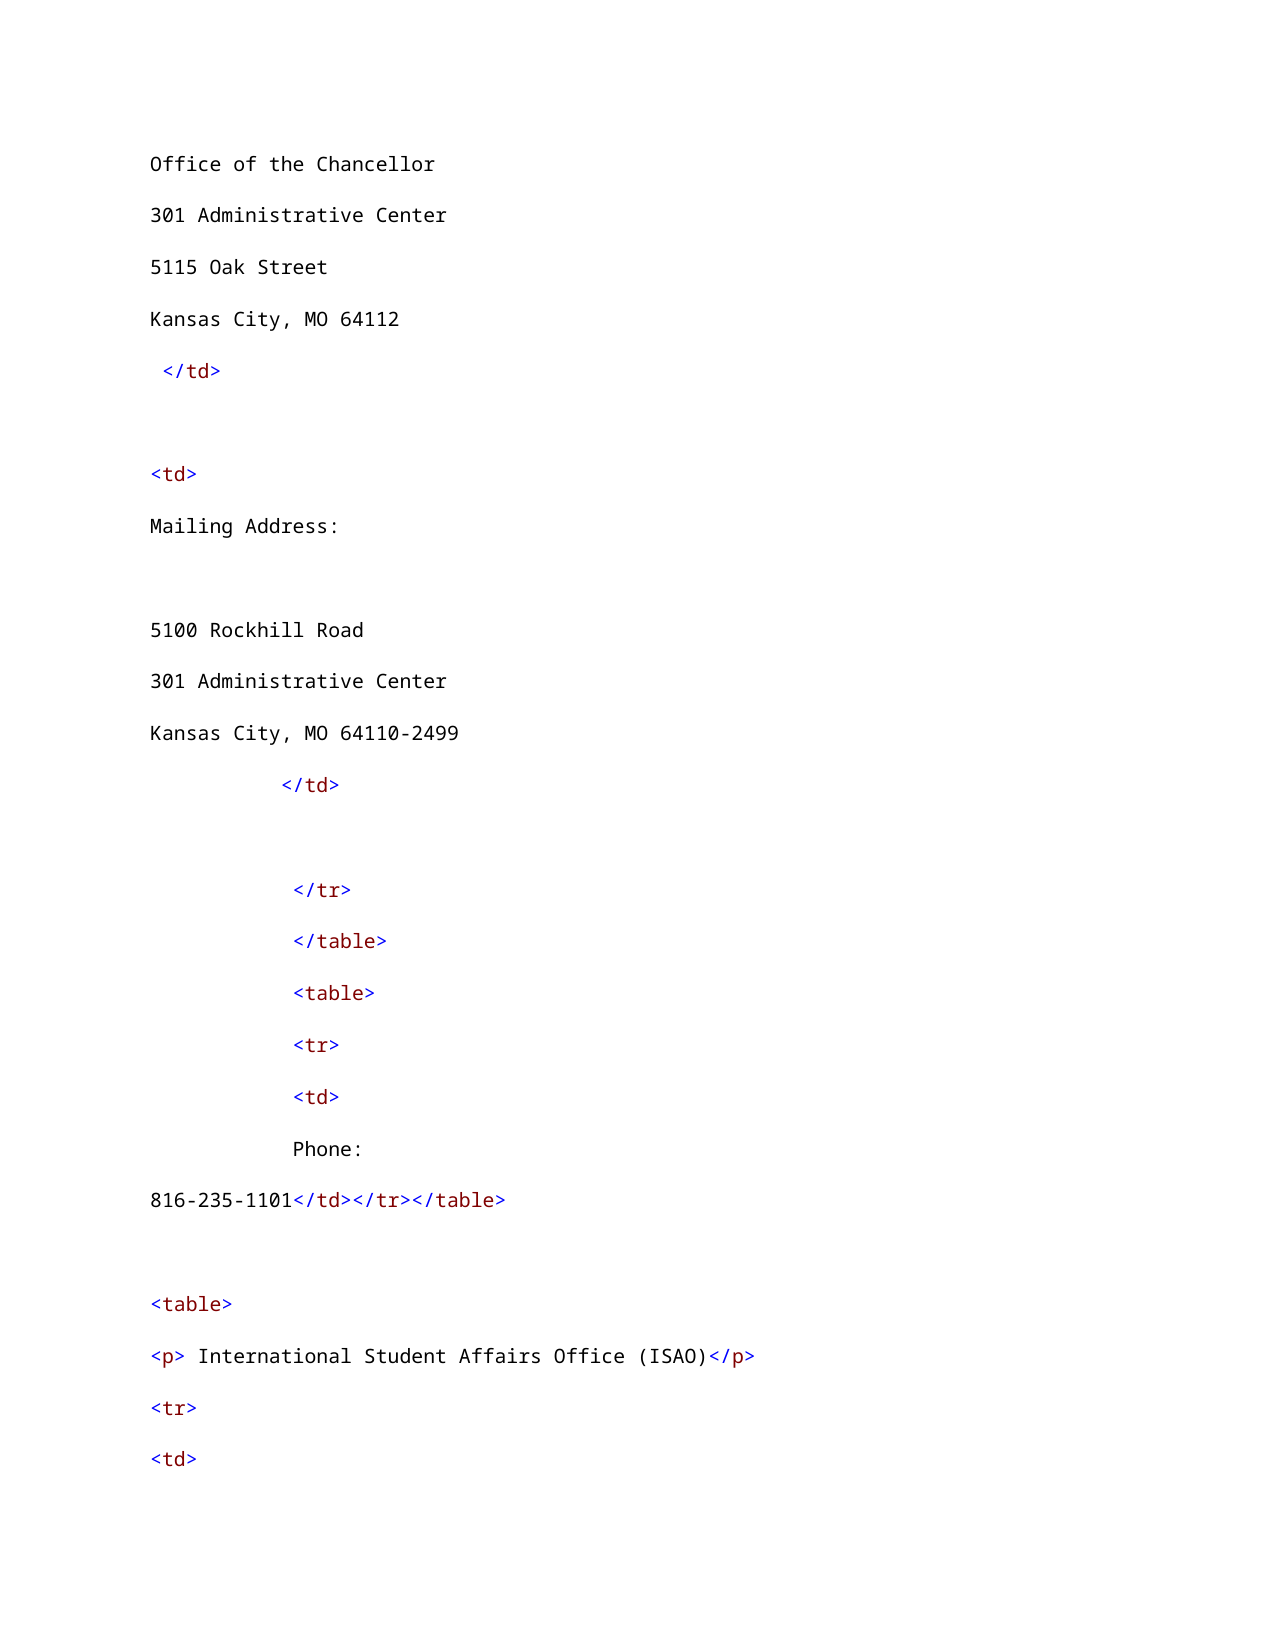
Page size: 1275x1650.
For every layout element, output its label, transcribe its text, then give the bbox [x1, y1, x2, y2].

text <tr> [150, 1394, 1125, 1421]
text </tr> [150, 876, 1125, 903]
text <p> International Student Affairs Office (ISAO)</p> [150, 1342, 1125, 1369]
text <td> [150, 461, 1125, 488]
text Kansas City, MO 64112 [150, 305, 1125, 332]
text Office of the Chancellor [150, 150, 1125, 177]
text <tr> [150, 1031, 1125, 1058]
text Phone: [150, 1135, 1125, 1162]
text 816-235-1101</td></tr></table> [150, 1187, 1125, 1214]
text 5100 Rockhill Road [150, 616, 1125, 643]
text <table> [150, 979, 1125, 1007]
text 301 Administrative Center [150, 668, 1125, 695]
text Kansas City, MO 64110-2499 [150, 719, 1125, 746]
text </td> [150, 771, 1125, 798]
text <table> [150, 1290, 1125, 1317]
text 5115 Oak Street [150, 253, 1125, 281]
text 301 Administrative Center [150, 202, 1125, 229]
text Mailing Address: [150, 512, 1125, 539]
text </td> [150, 357, 1125, 384]
text </table> [150, 928, 1125, 955]
text <td> [150, 1446, 1125, 1472]
text <td> [150, 1083, 1125, 1110]
